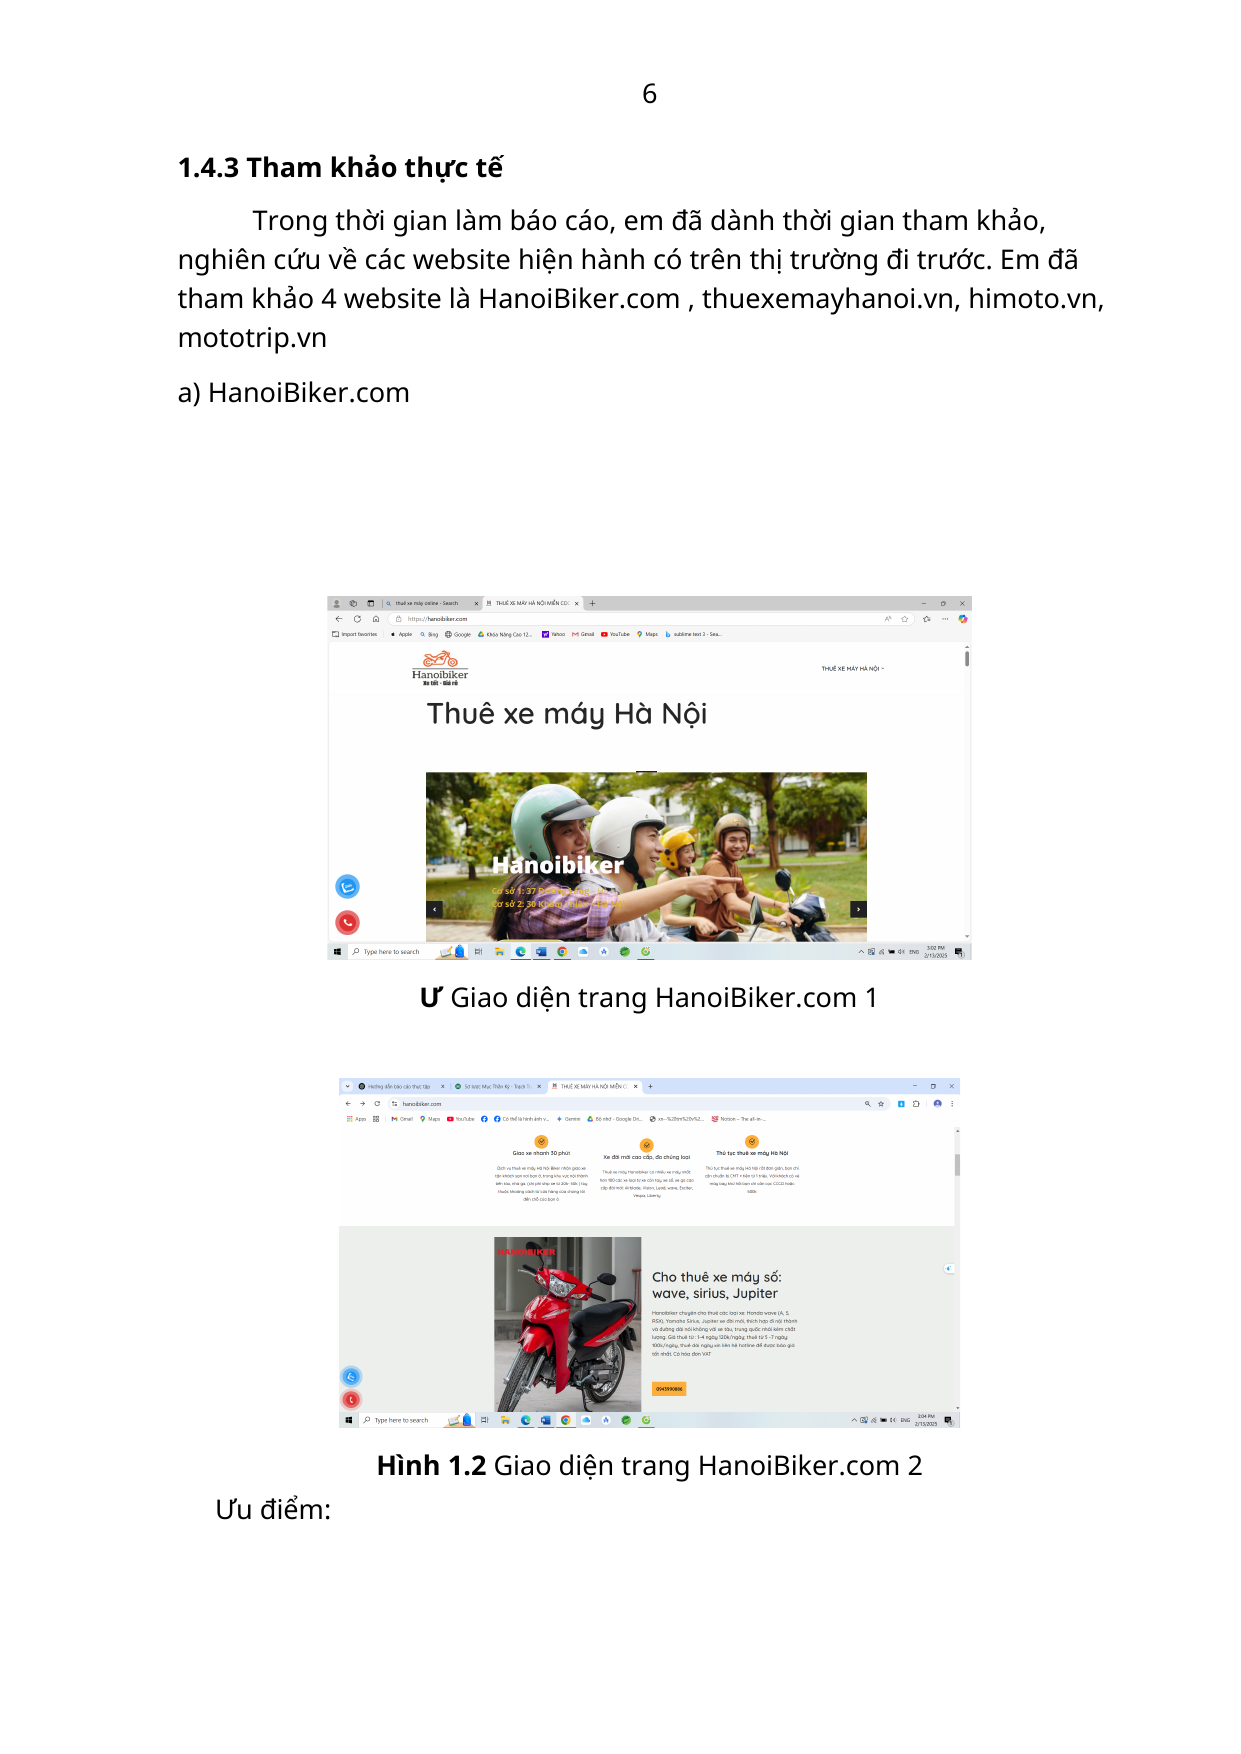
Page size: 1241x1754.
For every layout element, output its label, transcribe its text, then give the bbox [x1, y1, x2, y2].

text Hình 1.2 Giao diện trang HanoiBiker.com 2 [177, 1446, 1122, 1483]
text Trong thời gian làm báo cáo, em đã dành thời gian tham khảo, nghiên cứu về các website hiện hành có trên thị trường đi trước. Em đã tham khảo 4 website là HanoiBiker.com , thuexemayhanoi.vn, himoto.vn, mototrip.vn [177, 201, 1122, 355]
text Ưu điểm: [177, 1491, 1122, 1527]
subtitle 1.4.3 Tham khảo thực tế [177, 149, 1122, 186]
picture [339, 1078, 961, 1428]
picture [327, 596, 972, 960]
text Ư Giao diện trang HanoiBiker.com 1 [177, 978, 1122, 1015]
text a) HanoiBiker.com [177, 374, 1122, 411]
